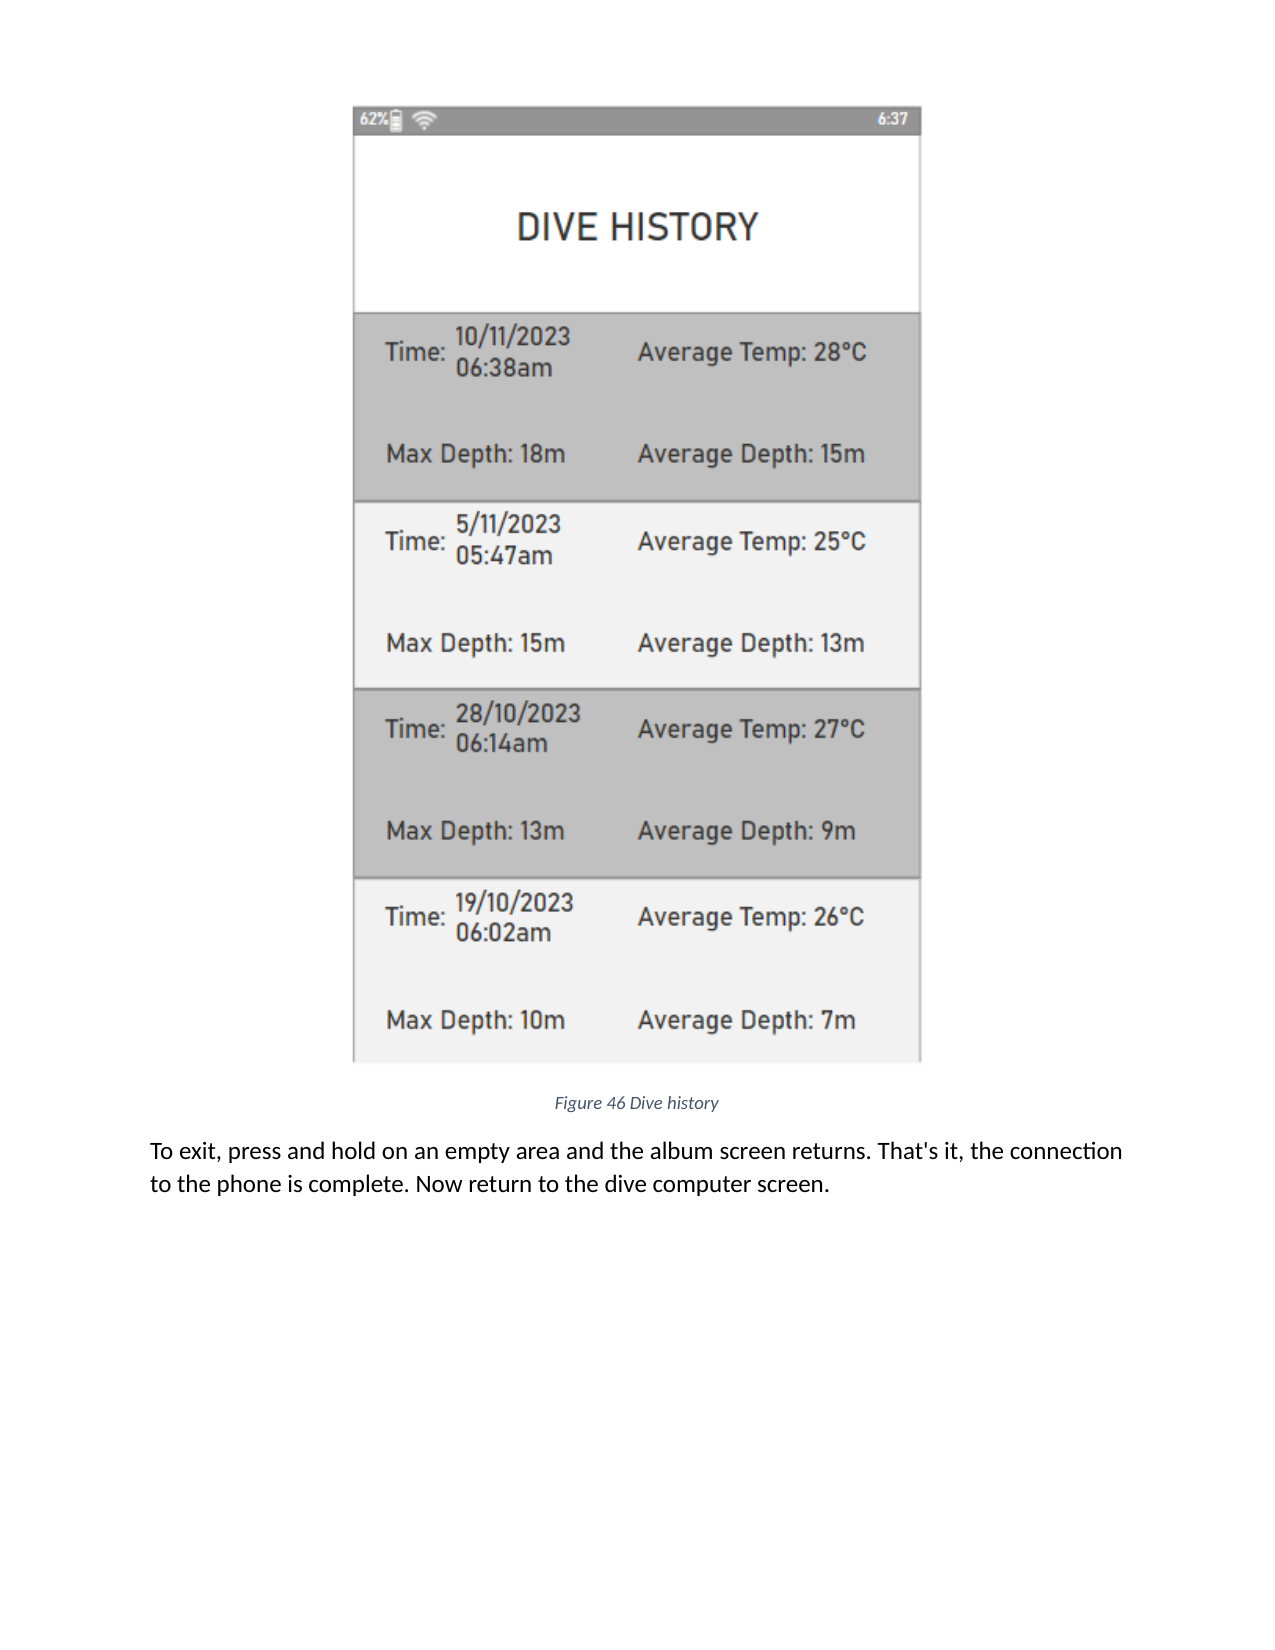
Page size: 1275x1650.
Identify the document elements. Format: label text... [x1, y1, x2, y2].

text To exit, press and hold on an empty area and the album screen returns. That's it, the connection to the phone is complete. Now return to the dive computer screen. [150, 1135, 1125, 1198]
picture [350, 103, 925, 1073]
